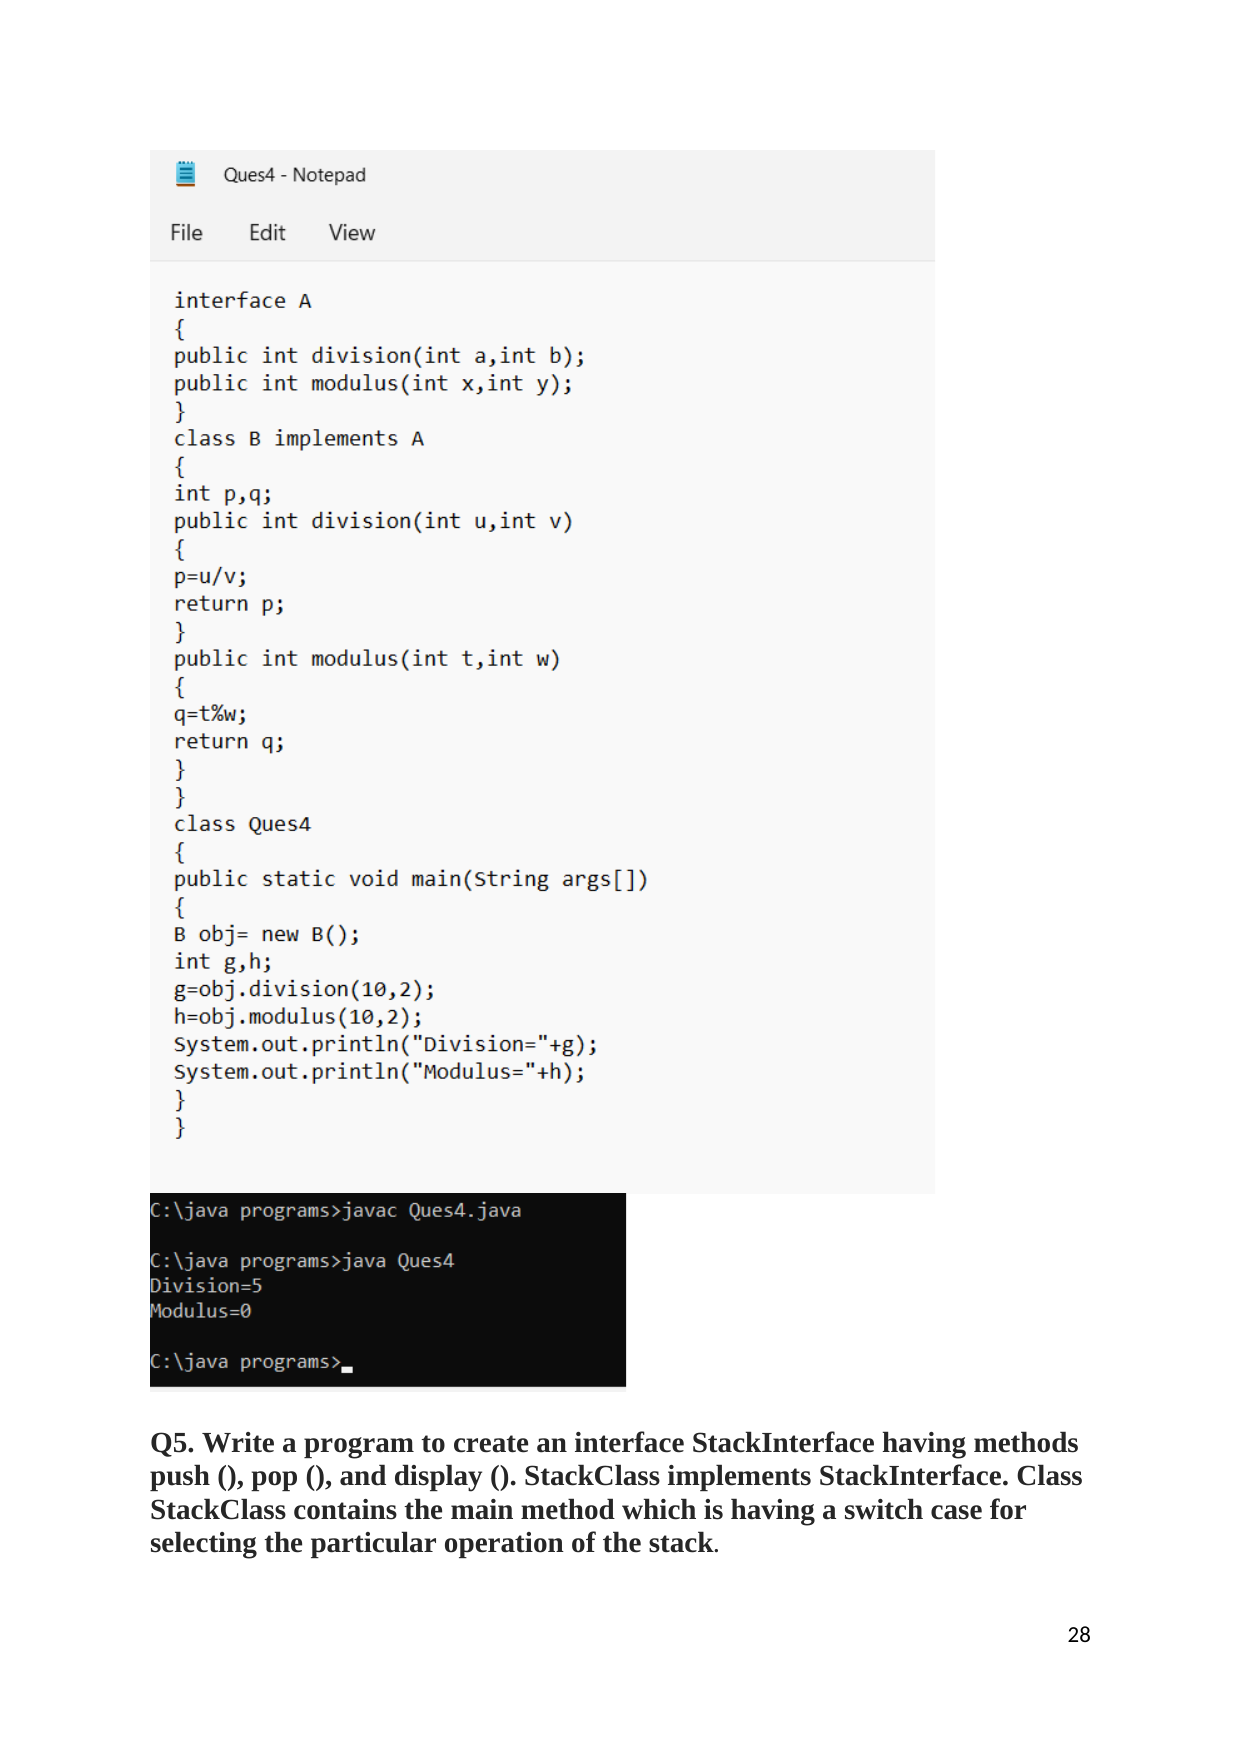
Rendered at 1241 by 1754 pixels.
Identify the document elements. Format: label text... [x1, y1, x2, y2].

picture [150, 150, 936, 1392]
text Q5. Write a program to create an interface StackInterface having methods push (), pop (), and display (). StackClass implements StackInterface. Class StackClass contains the main method which is having a switch case for selecting the particular operation of the stack. [150, 1425, 1098, 1559]
